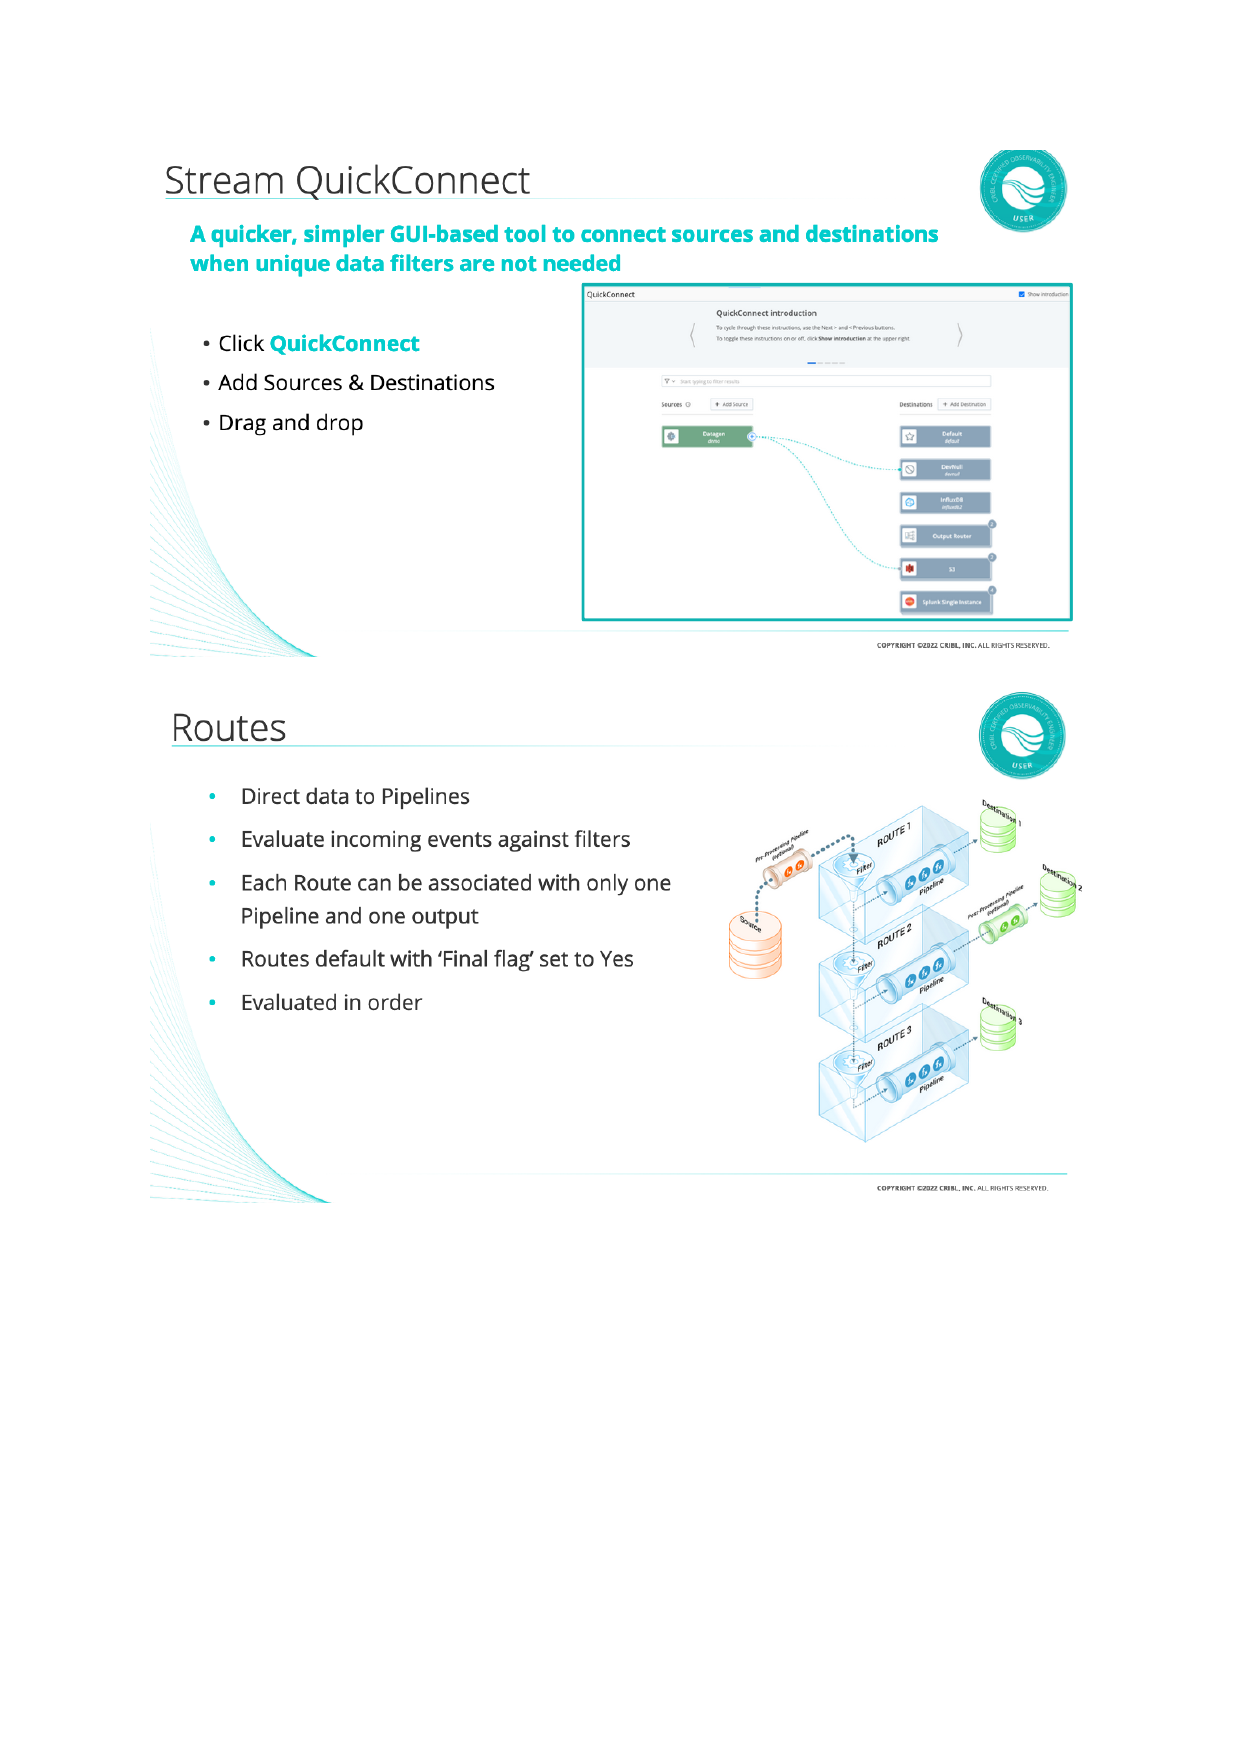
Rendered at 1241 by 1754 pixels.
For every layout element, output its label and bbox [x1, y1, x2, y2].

picture [150, 150, 1091, 657]
picture [150, 687, 1091, 1203]
